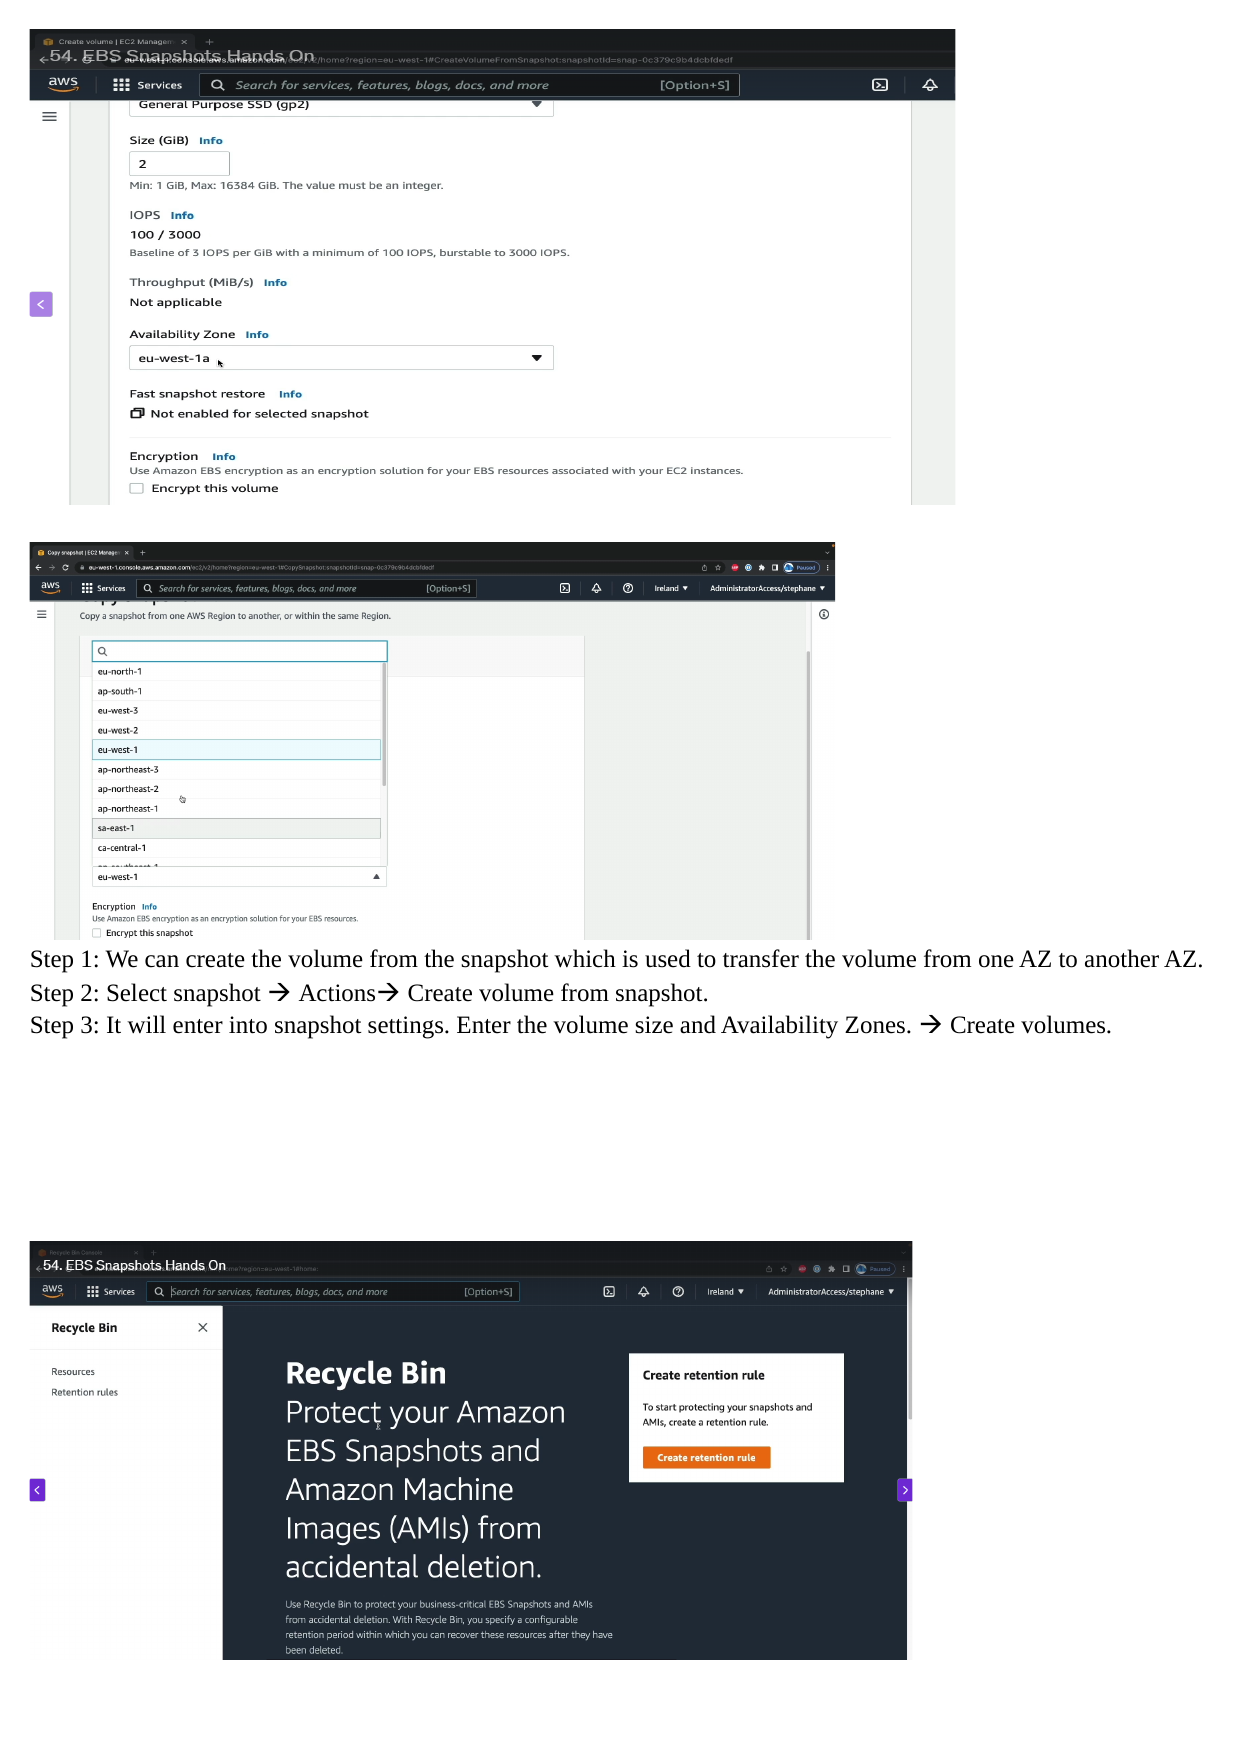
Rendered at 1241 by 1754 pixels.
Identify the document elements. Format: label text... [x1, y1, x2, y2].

picture [29, 29, 956, 505]
list Step 2: Select snapshot Actions Create volume from snapshot. [29, 978, 1211, 1006]
picture [29, 542, 836, 940]
list Step 3: It will enter into snapshot settings. Enter the volume size and Availability Zones. Create volumes. [29, 1011, 1211, 1039]
picture [29, 1241, 913, 1660]
list Step 1: We can create the volume from the snapshot which is used to transfer the volume from one AZ to another AZ. [29, 944, 1211, 973]
